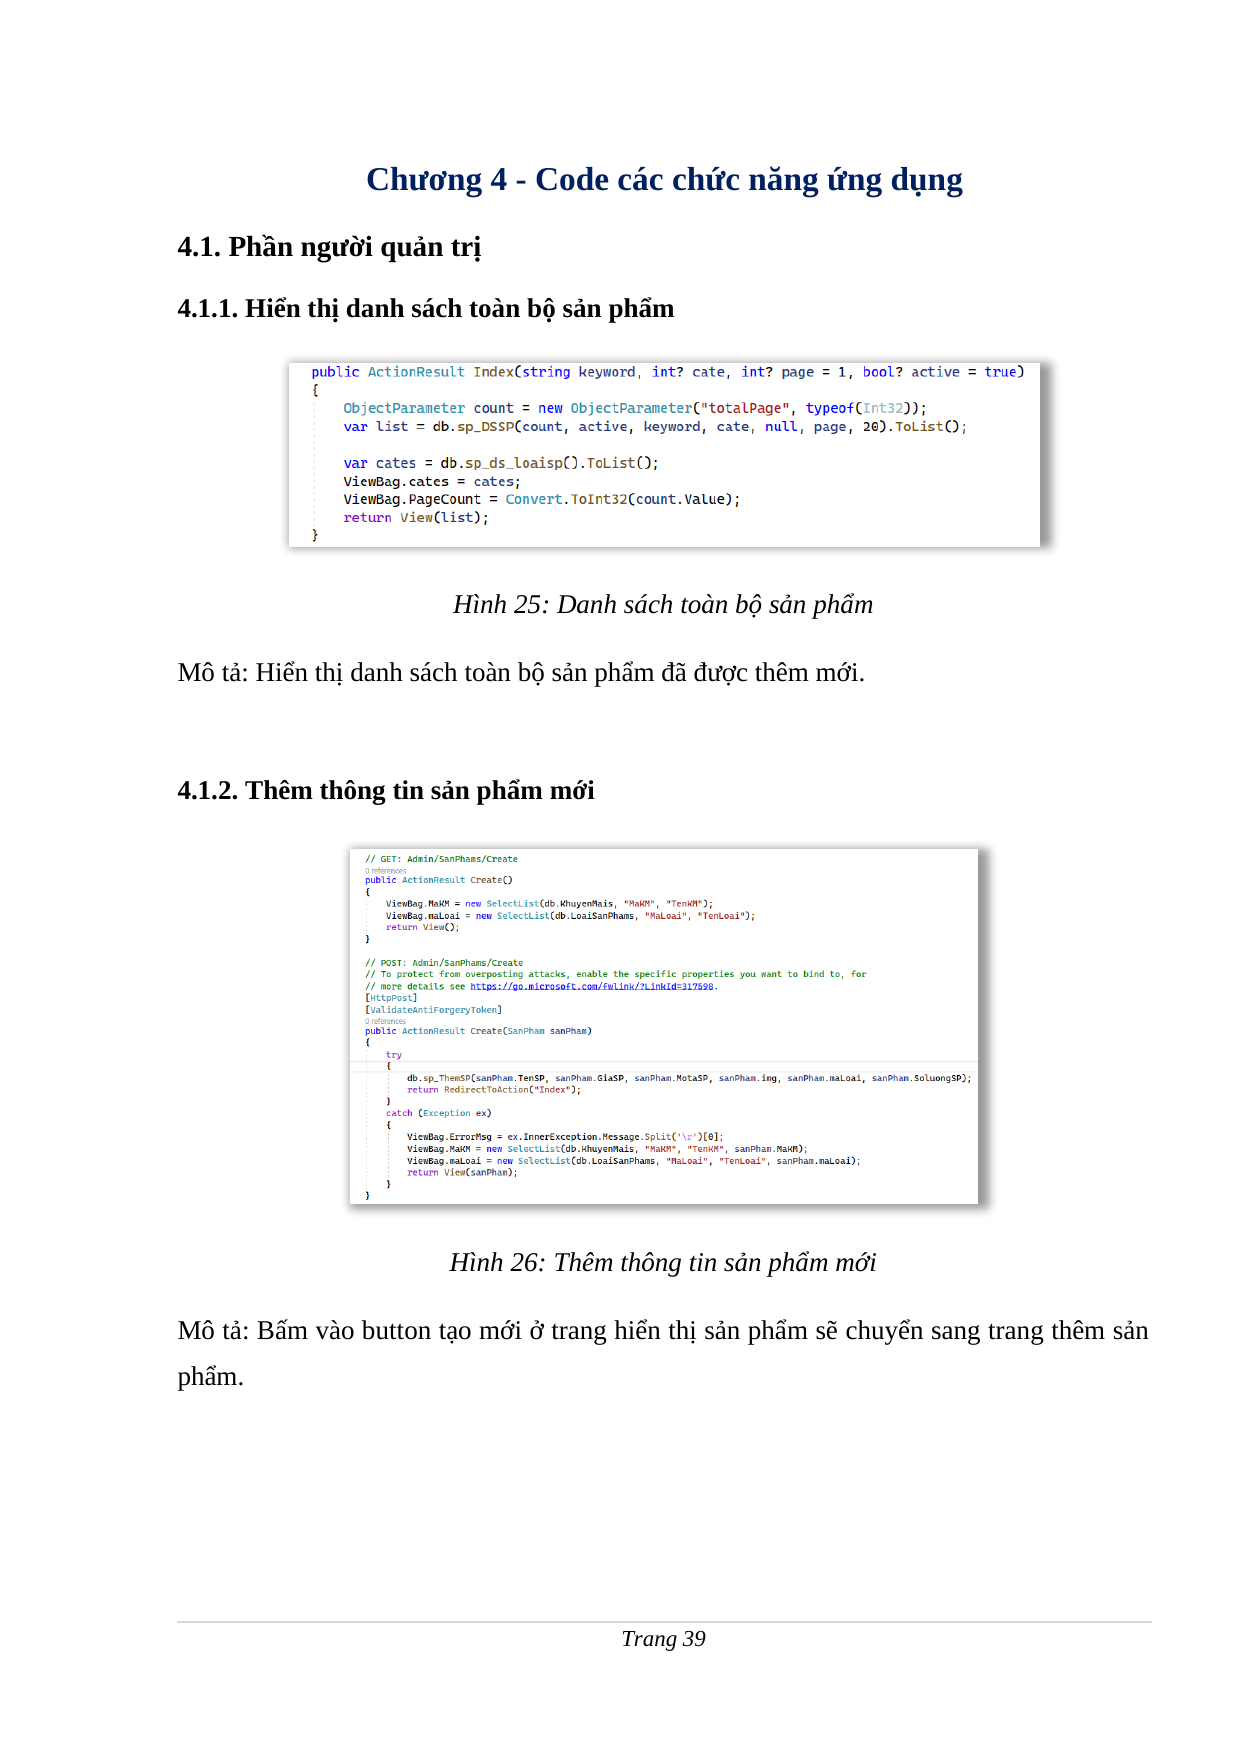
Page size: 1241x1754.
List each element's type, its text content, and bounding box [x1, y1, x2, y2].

text Thêm thông tin sản phẩm mới [177, 774, 1152, 806]
text Hiển thị danh sách toàn bộ sản phẩm [177, 292, 1152, 323]
picture [289, 363, 1040, 547]
text Phần người quản trị [177, 229, 1152, 263]
text Mô tả: Bấm vào button tạo mới ở trang hiển thị sản phẩm sẽ chuyển sang trang thêm sản phẩm. [177, 1314, 1152, 1392]
text Hình 25: Danh sách toàn bộ sản phẩm [177, 589, 1152, 620]
text Code các chức năng ứng dụng [177, 159, 1152, 197]
picture [350, 849, 978, 1204]
text Hình 26: Thêm thông tin sản phẩm mới [177, 1246, 1152, 1277]
text Mô tả: Hiển thị danh sách toàn bộ sản phẩm đã được thêm mới. [177, 656, 1152, 687]
